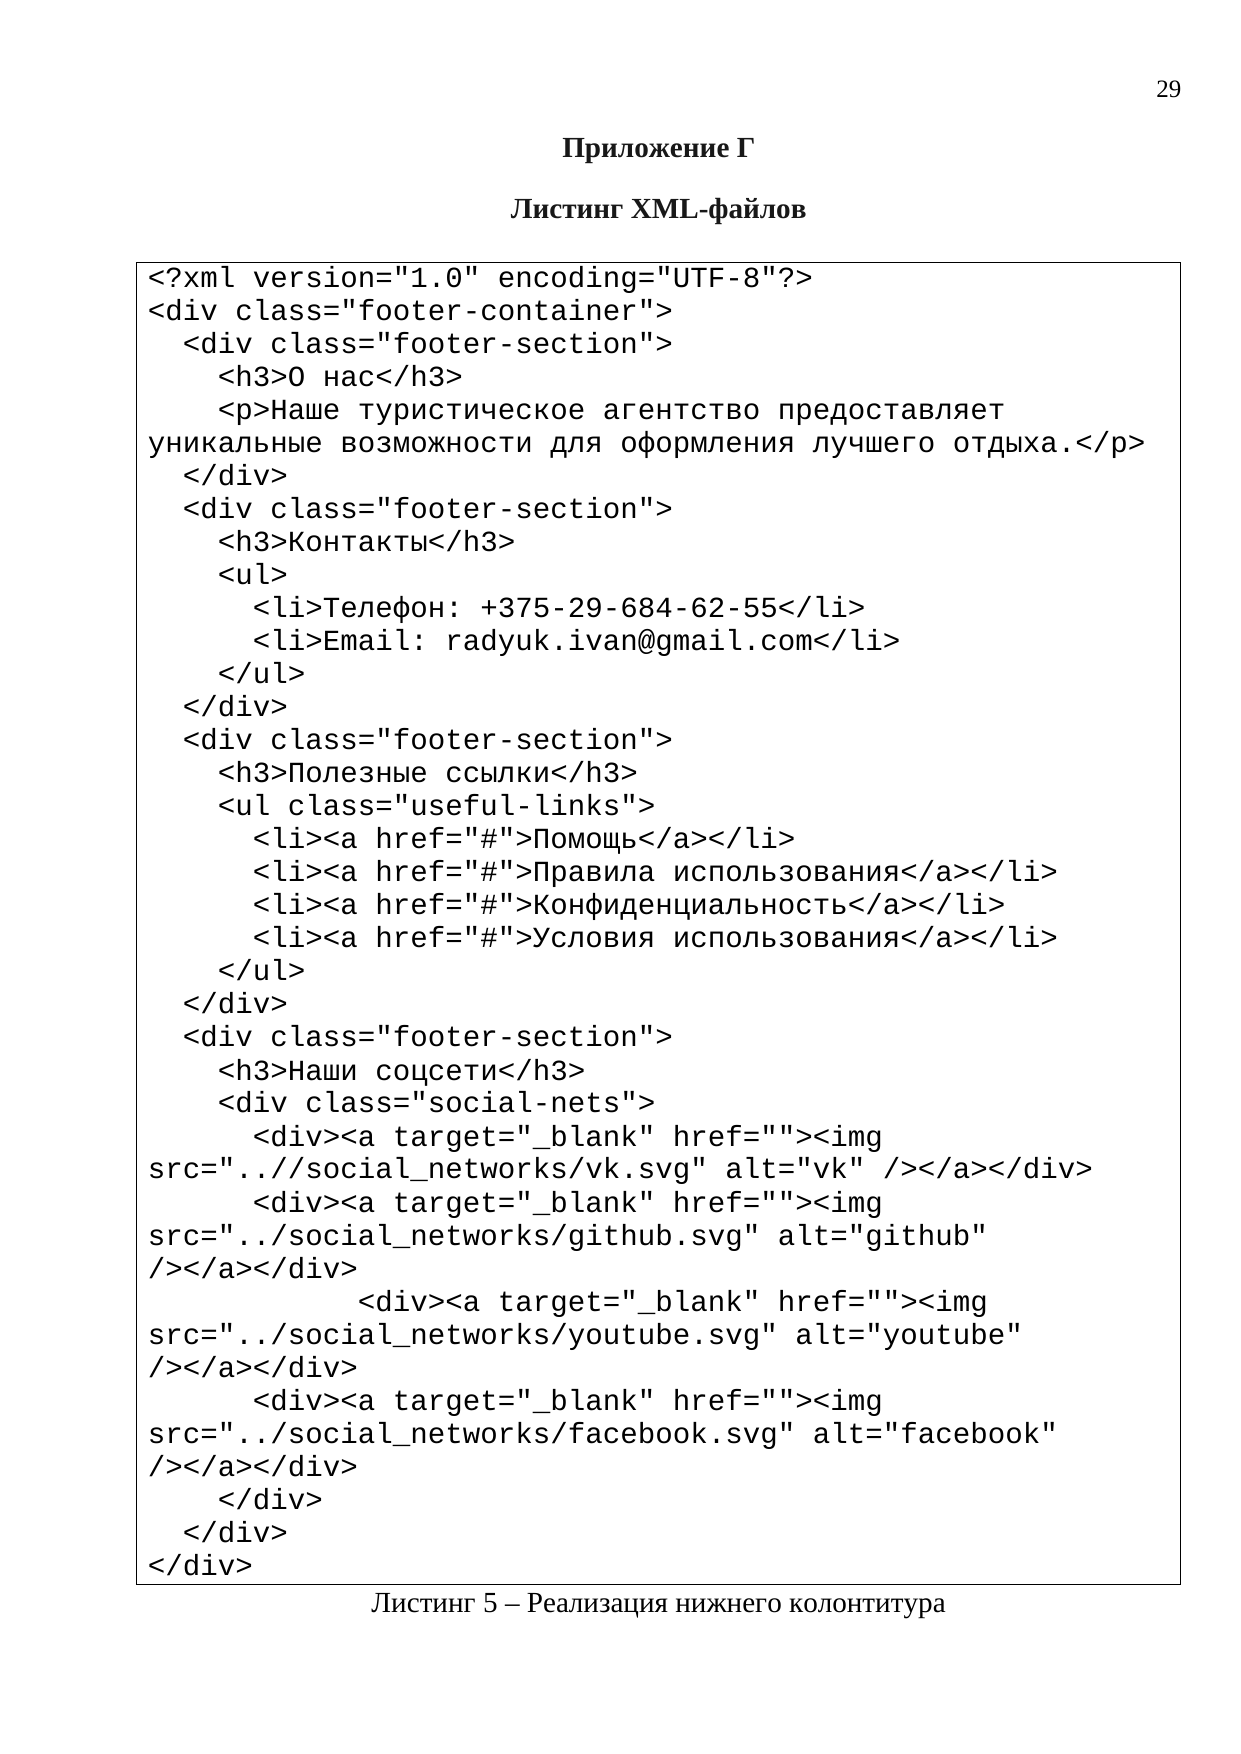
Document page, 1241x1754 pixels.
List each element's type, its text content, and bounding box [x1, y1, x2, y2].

text Листинг XML-файлов [136, 191, 1181, 224]
text Приложение Г [136, 131, 1181, 164]
text Листинг 5 – Реализация нижнего колонтитура [136, 1585, 1181, 1618]
table_header <?xml version="1.0" encoding="UTF-8"?> <div class="footer-container"> <div class="footer-section"> <h3>О нас</h3> <p>Наше туристическое агентство предоставляет уникальные возможности для оформления лучшего отдыха.</p> </div> <div class="footer-section"> <h3>Контакты</h3> <ul> <li>Телефон: +375-29-684-62-55</li> <li>Email: radyuk.ivan@gmail.com</li> </ul> </div> <div class="footer-section"> <h3>Полезные ссылки</h3> <ul class="useful-links"> <li><a href="#">Помощь</a></li> <li><a href="#">Правила использования</a></li> <li><a href="#">Конфиденциальность</a></li> <li><a href="#">Условия использования</a></li> </ul> </div> <div class="footer-section"> <h3>Наши соцсети</h3> <div class="social-nets"> <div><a target="_blank" href=""><img src="..//social_networks/vk.svg" alt="vk" /></a></div> <div><a target="_blank" href=""><img src="../social_networks/github.svg" alt="github" /></a></div> <div><a target="_blank" href=""><img src="../social_networks/youtube.svg" alt="youtube" /></a></div> <div><a target="_blank" href=""><img src="../social_networks/facebook.svg" alt="facebook" /></a></div> </div> </div> </div> [137, 263, 1180, 1584]
